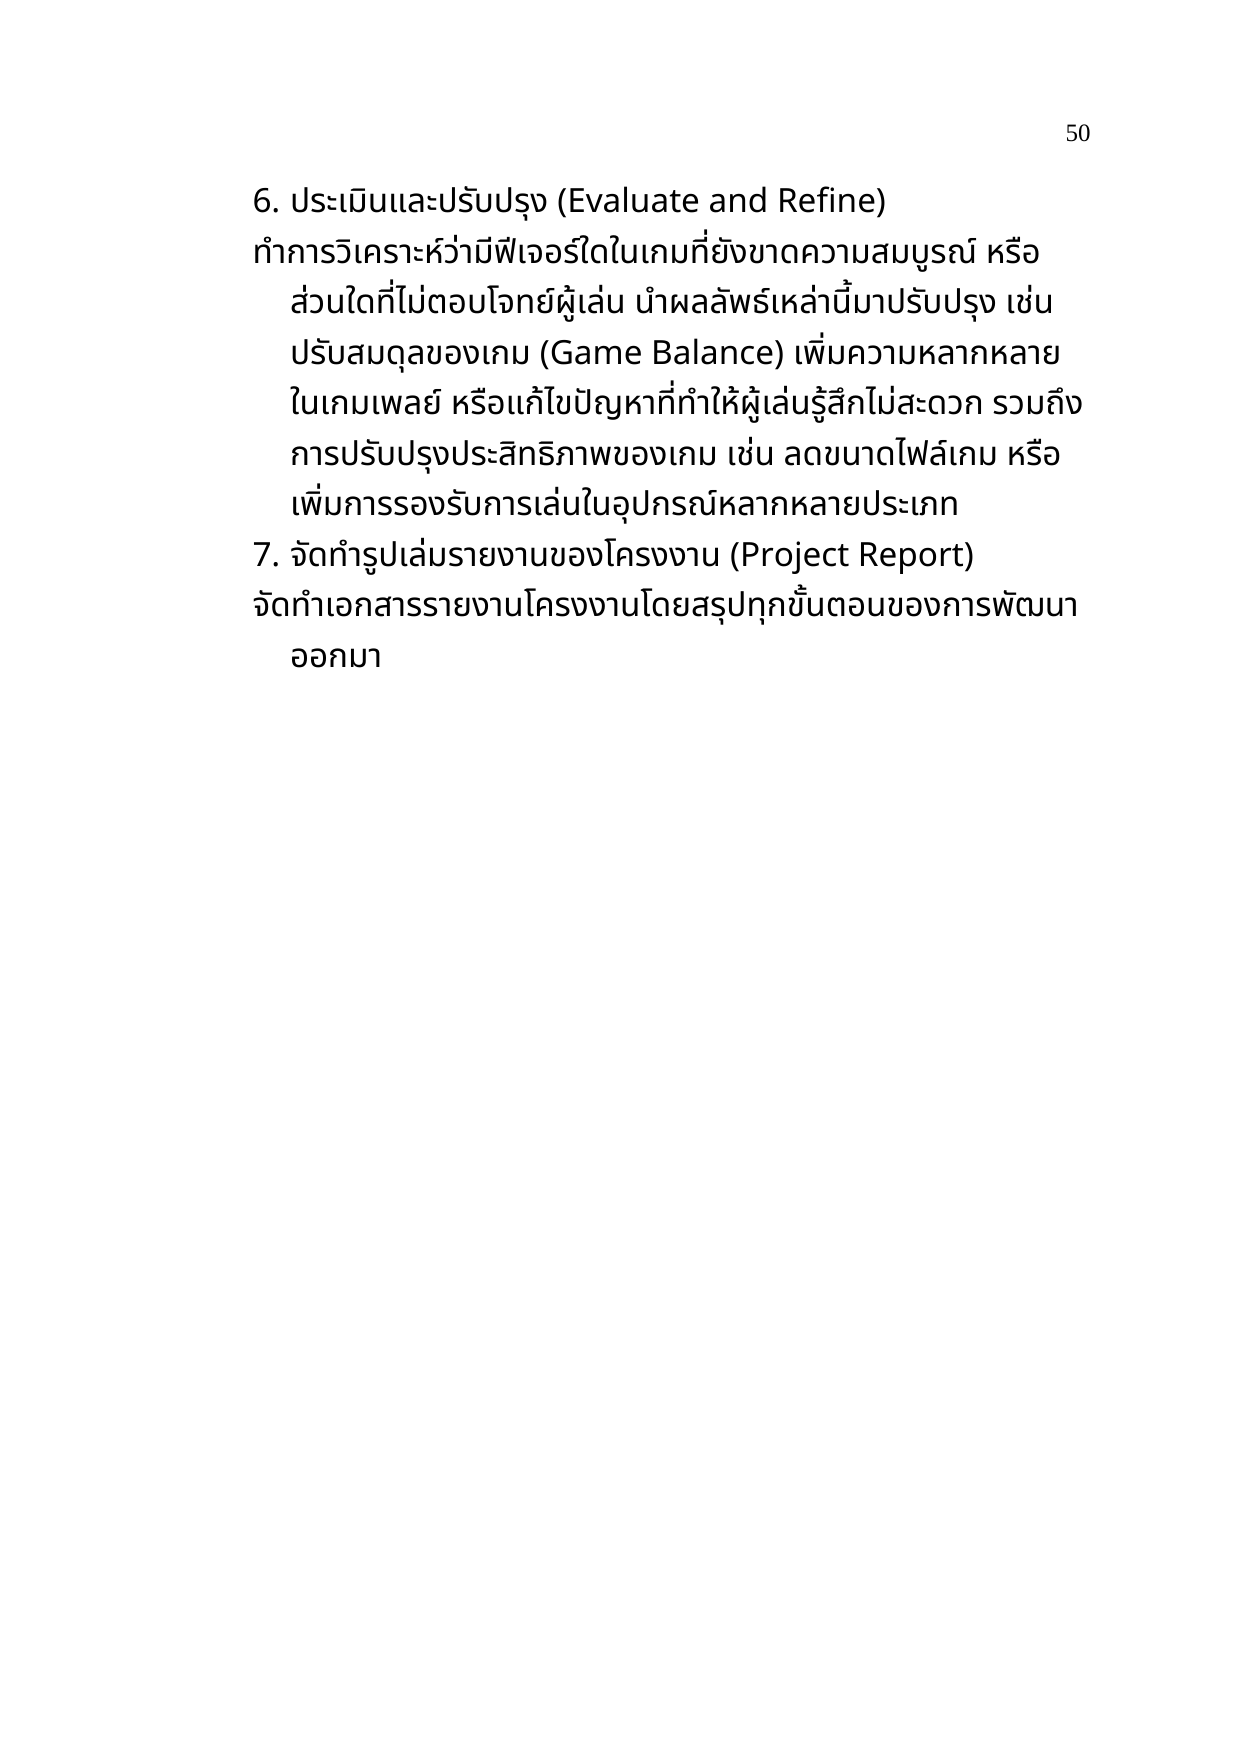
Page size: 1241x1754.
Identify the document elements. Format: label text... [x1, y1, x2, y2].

list จัดทำรูปเล่มรายงานของโครงงาน (Project Report) [252, 531, 1090, 581]
list ประเมินและปรับปรุง (Evaluate and Refine) [252, 177, 1090, 228]
list ทำการวิเคราะห์ว่ามีฟีเจอร์ใดในเกมที่ยังขาดความสมบูรณ์ หรือส่วนใดที่ไม่ตอบโจทย์ผู้เล่น นำผลลัพธ์เหล่านี้มาปรับปรุง เช่น ปรับสมดุลของเกม (Game Balance) เพิ่มความหลากหลายในเกมเพลย์ หรือแก้ไขปัญหาที่ทำให้ผู้เล่นรู้สึกไม่สะดวก รวมถึงการปรับปรุงประสิทธิภาพของเกม เช่น ลดขนาดไฟล์เกม หรือเพิ่มการรองรับการเล่นในอุปกรณ์หลากหลายประเภท [252, 228, 1090, 531]
list จัดทำเอกสารรายงานโครงงานโดยสรุปทุกขั้นตอนของการพัฒนาออกมา [252, 581, 1090, 682]
